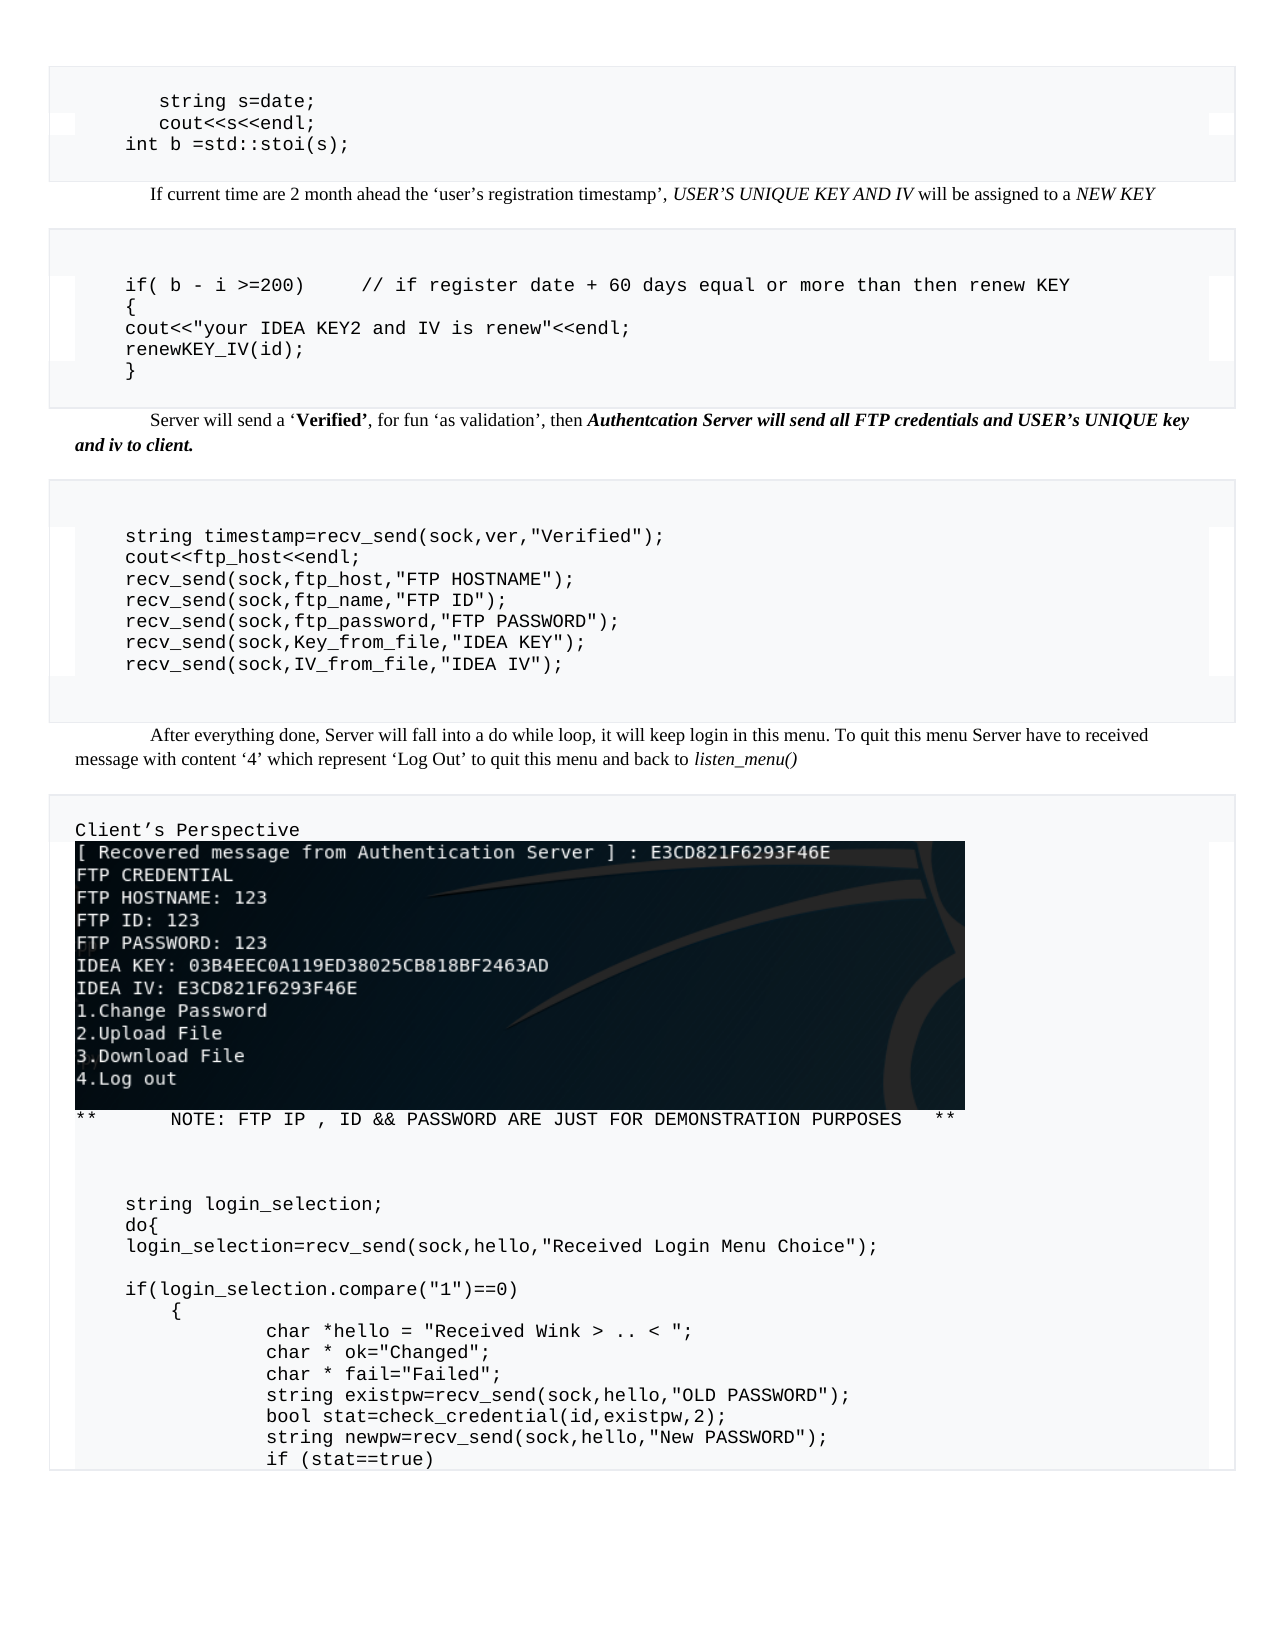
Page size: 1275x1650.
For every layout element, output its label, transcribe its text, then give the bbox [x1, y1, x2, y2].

text ** NOTE: FTP IP , ID && PASSWORD ARE JUST FOR DEMONSTRATION PURPOSES ** [75, 1109, 1209, 1131]
text if (stat==true) [75, 1449, 1209, 1469]
text string s=date; [50, 67, 1234, 108]
text if( b - i >=200) // if register date + 60 days equal or more than then renew KEY [75, 276, 1209, 297]
text string timestamp=recv_send(sock,ver,"Verified"); [75, 527, 1209, 548]
text do{ [75, 1216, 1209, 1237]
text char * ok="Changed"; [75, 1343, 1209, 1364]
text int b =std::stoi(s); [50, 108, 1234, 181]
text char * fail="Failed"; [75, 1364, 1209, 1386]
text string login_selection; [75, 1194, 1209, 1216]
text recv_send(sock,ftp_password,"FTP PASSWORD"); [75, 612, 1209, 633]
text After everything done, Server will fall into a do while loop, it will keep login in this menu. To quit this menu Server have to received message with content ‘4’ which represent ‘Log Out’ to quit this menu and back to listen_menu() [75, 723, 1209, 770]
text string existpw=recv_send(sock,hello,"OLD PASSWORD"); [75, 1386, 1209, 1407]
text recv_send(sock,ftp_name,"FTP ID"); [75, 591, 1209, 612]
text char *hello = "Received Wink > .. < "; [75, 1322, 1209, 1343]
text If current time are 2 month ahead the ‘user’s registration timestamp’, USER’S UNIQUE KEY AND IV will be assigned to a NEW KEY [75, 182, 1209, 204]
picture [75, 841, 965, 1110]
text bool stat=check_credential(id,existpw,2); [75, 1407, 1209, 1428]
text recv_send(sock,ftp_host,"FTP HOSTNAME"); [75, 569, 1209, 591]
text if(login_selection.compare("1")==0) [75, 1279, 1209, 1301]
text Client’s Perspective [50, 796, 1234, 842]
text cout<<ftp_host<<endl; [75, 548, 1209, 569]
text login_selection=recv_send(sock,hello,"Received Login Menu Choice"); [75, 1237, 1209, 1258]
text { [75, 297, 1209, 318]
text recv_send(sock,Key_from_file,"IDEA KEY"); [75, 633, 1209, 649]
text Server will send a ‘Verified’, for fun ‘as validation’, then Authentcation Server will send all FTP credentials and USER’s UNIQUE key and iv to client. [75, 409, 1209, 455]
text { [75, 1301, 1209, 1322]
text string newpw=recv_send(sock,hello,"New PASSWORD"); [75, 1428, 1209, 1449]
text cout<<"your IDEA KEY2 and IV is renew"<<endl; [75, 318, 1209, 334]
text } [50, 334, 1234, 407]
